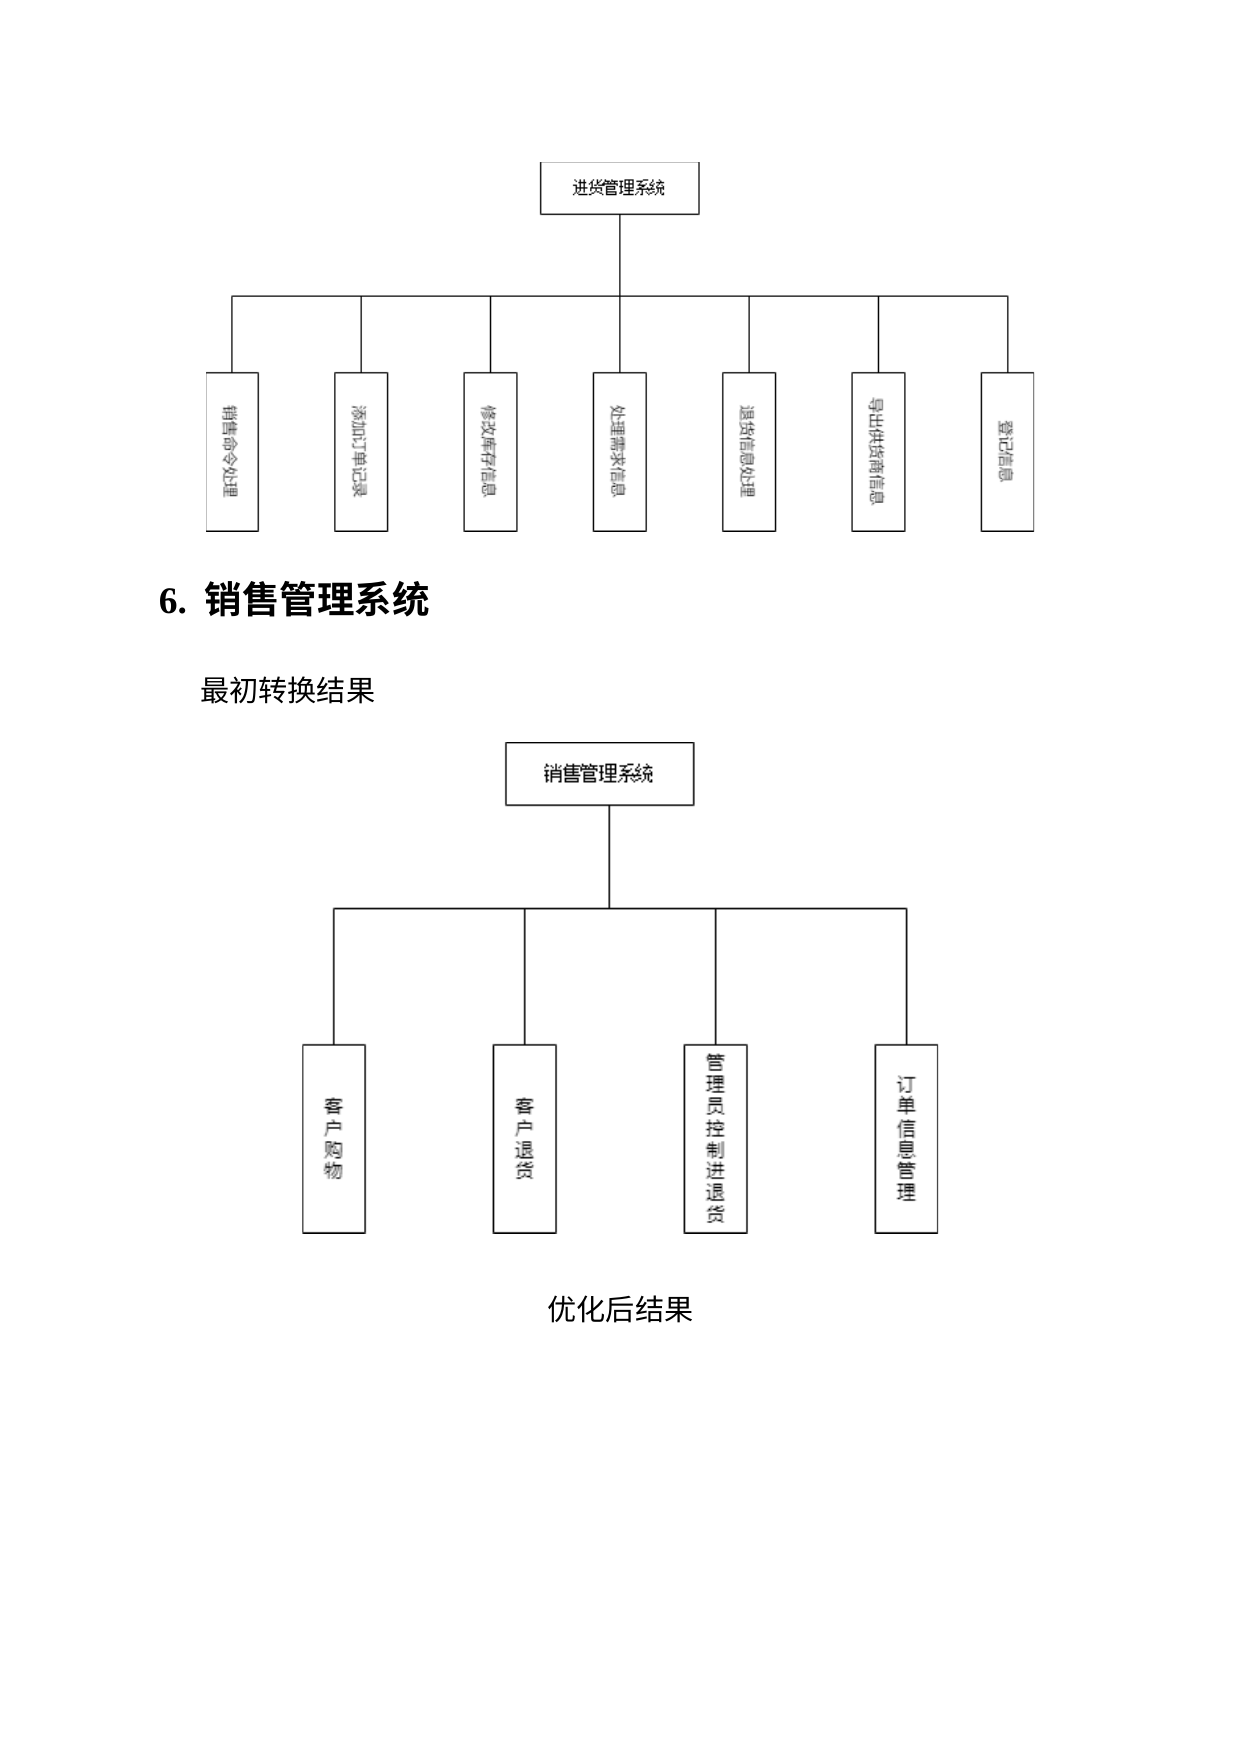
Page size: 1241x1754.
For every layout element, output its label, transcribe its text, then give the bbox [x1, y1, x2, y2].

picture [206, 162, 1035, 532]
text 最初转换结果 [156, 657, 1128, 722]
text 优化后结果 [112, 1275, 1128, 1340]
list 销售管理系统 [158, 564, 1128, 629]
picture [302, 742, 939, 1234]
